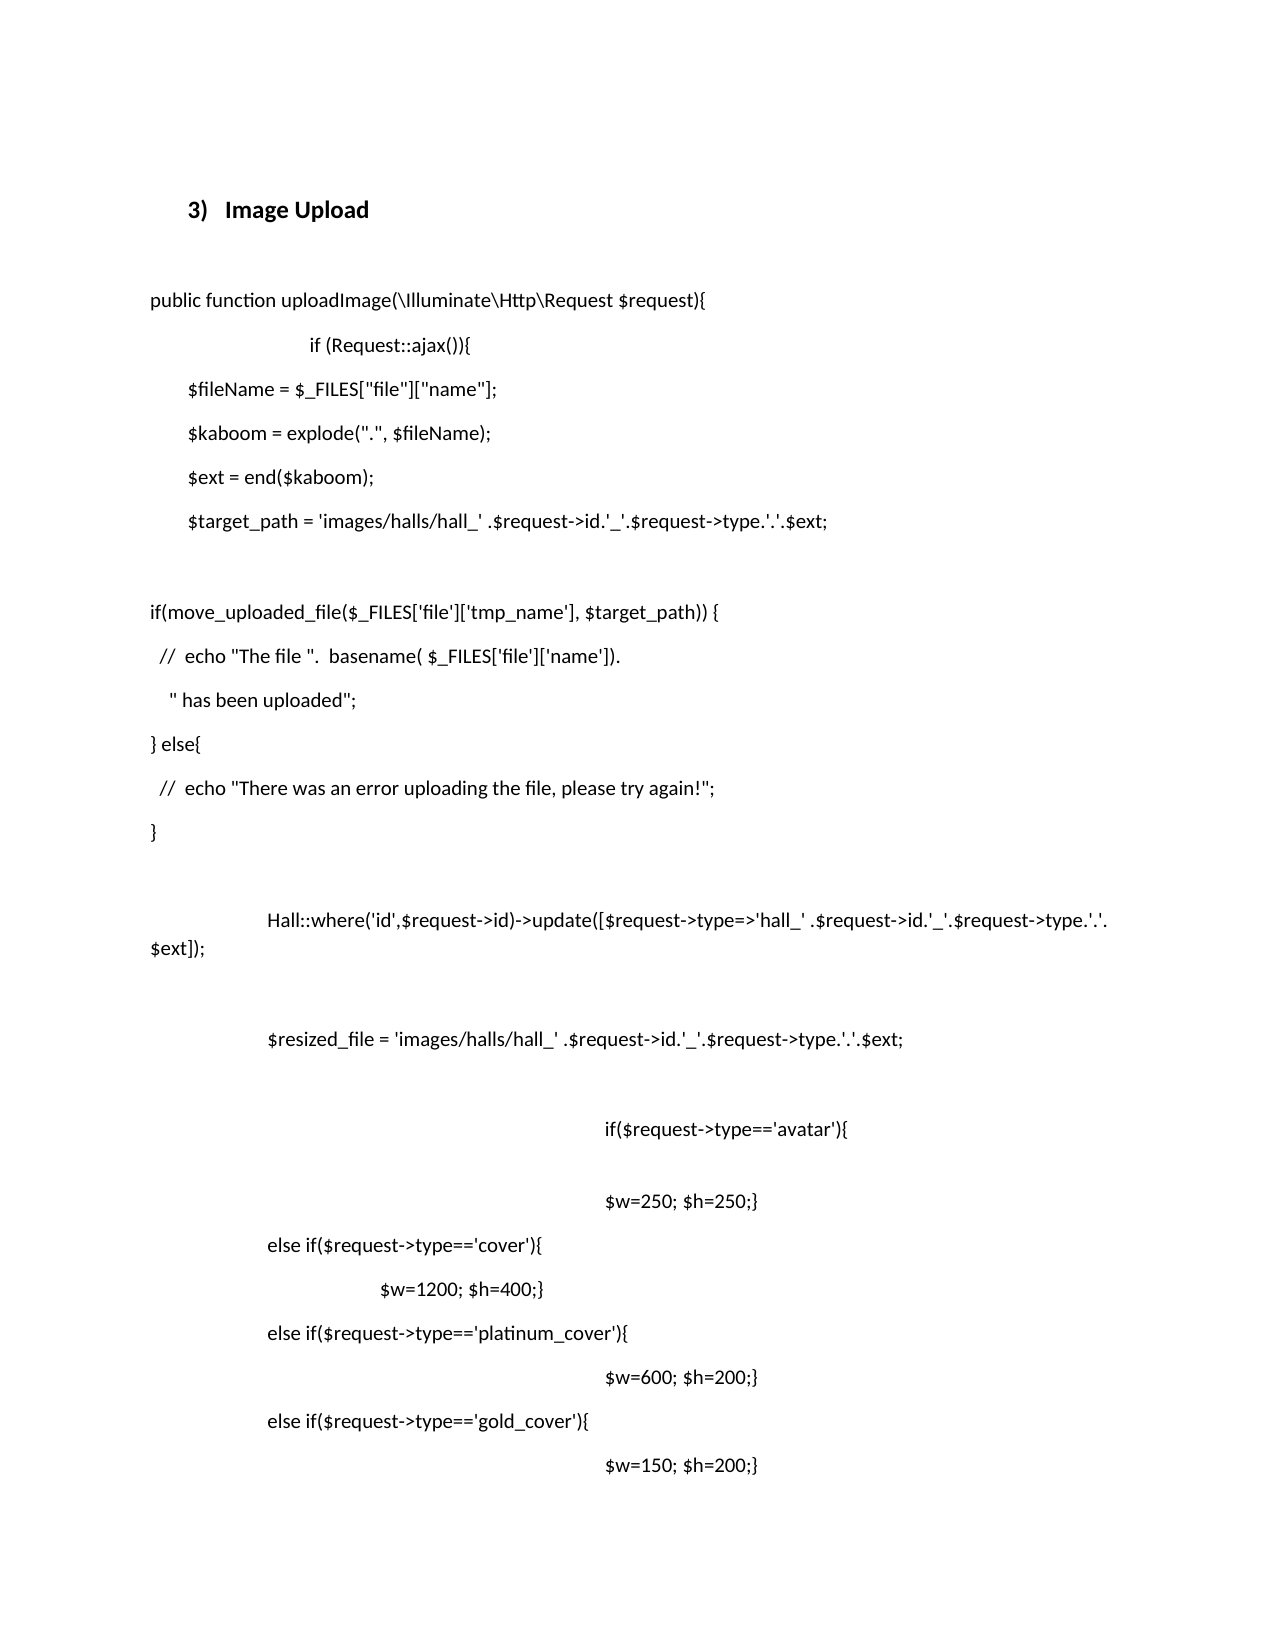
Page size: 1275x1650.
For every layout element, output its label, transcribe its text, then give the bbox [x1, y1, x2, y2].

text $w=600; $h=200;} [150, 1364, 1125, 1389]
text if (Request::ajax()){ [150, 332, 1125, 357]
text else if($request->type=='gold_cover'){ [150, 1408, 1125, 1434]
text $kaboom = explode(".", $fileName); [150, 420, 1125, 445]
text Hall::where('id',$request->id)->update([$request->type=>'hall_' .$request->id.'_'.$request->type.'.'.$ext]); [150, 907, 1125, 960]
text " has been uploaded"; [150, 687, 1125, 712]
text $target_path = 'images/halls/hall_' .$request->id.'_'.$request->type.'.'.$ext; [150, 508, 1125, 533]
text if(move_uploaded_file($_FILES['file']['tmp_name'], $target_path)) { [150, 599, 1125, 624]
text $ext = end($kaboom); [150, 464, 1125, 489]
text $w=1200; $h=400;} [150, 1276, 1125, 1301]
text // echo "There was an error uploading the file, please try again!"; [150, 775, 1125, 801]
text $resized_file = 'images/halls/hall_' .$request->id.'_'.$request->type.'.'.$ext; [150, 1026, 1125, 1051]
text else if($request->type=='platinum_cover'){ [150, 1320, 1125, 1346]
text } else{ [150, 731, 1125, 757]
text $w=150; $h=200;} [150, 1452, 1125, 1478]
list Image Upload [187, 194, 1125, 224]
text // echo "The file ". basename( $_FILES['file']['name']). [150, 643, 1125, 668]
text public function uploadImage(\Illuminate\Http\Request $request){ [150, 288, 1125, 313]
text if($request->type=='avatar'){ [150, 1116, 1125, 1169]
text else if($request->type=='cover'){ [150, 1232, 1125, 1257]
text $w=250; $h=250;} [150, 1188, 1125, 1213]
text $fileName = $_FILES["file"]["name"]; [150, 376, 1125, 401]
text } [150, 819, 1125, 845]
